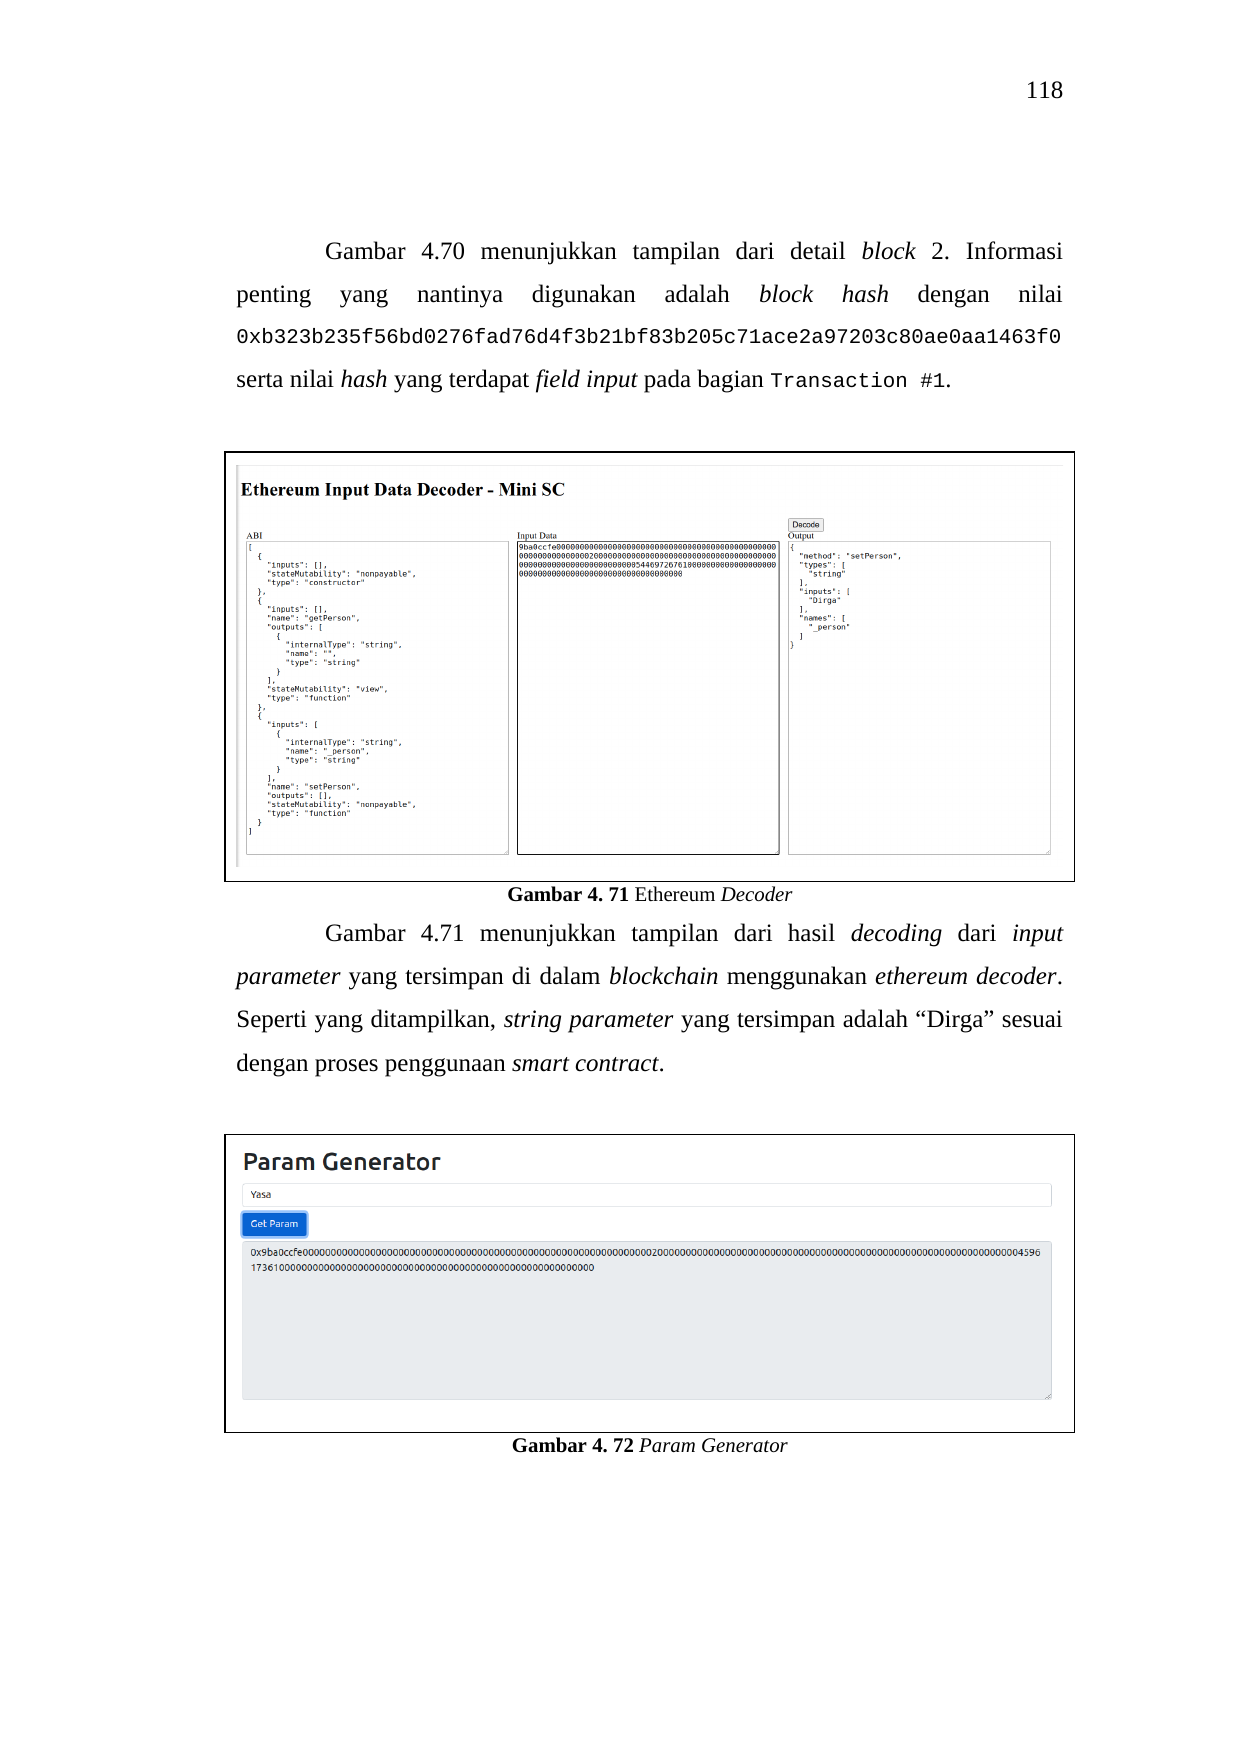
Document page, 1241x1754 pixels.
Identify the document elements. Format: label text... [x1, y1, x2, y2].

text Gambar 4.70 menunjukkan tampilan dari detail block 2. Informasi penting yang nantinya digunakan adalah block hash dengan nilai 0xb323b235f56bd0276fad76d4f3b21bf83b205c71ace2a97203c80ae0aa1463f0 serta nilai hash yang terdapat field input pada bagian Transaction #1. [236, 236, 1063, 393]
picture [236, 1147, 1064, 1418]
picture [236, 465, 1064, 867]
text Gambar 4. 71 Ethereum Decoder [236, 882, 1063, 906]
table_header [226, 453, 1074, 881]
text Gambar 4. 72 Param Generator [236, 1433, 1063, 1457]
text Gambar 4.71 menunjukkan tampilan dari hasil decoding dari input parameter yang tersimpan di dalam blockchain menggunakan ethereum decoder. Seperti yang ditampilkan, string parameter yang tersimpan adalah “Dirga” sesuai dengan proses penggunaan smart contract. [236, 918, 1063, 1076]
table_header [226, 1135, 1074, 1432]
